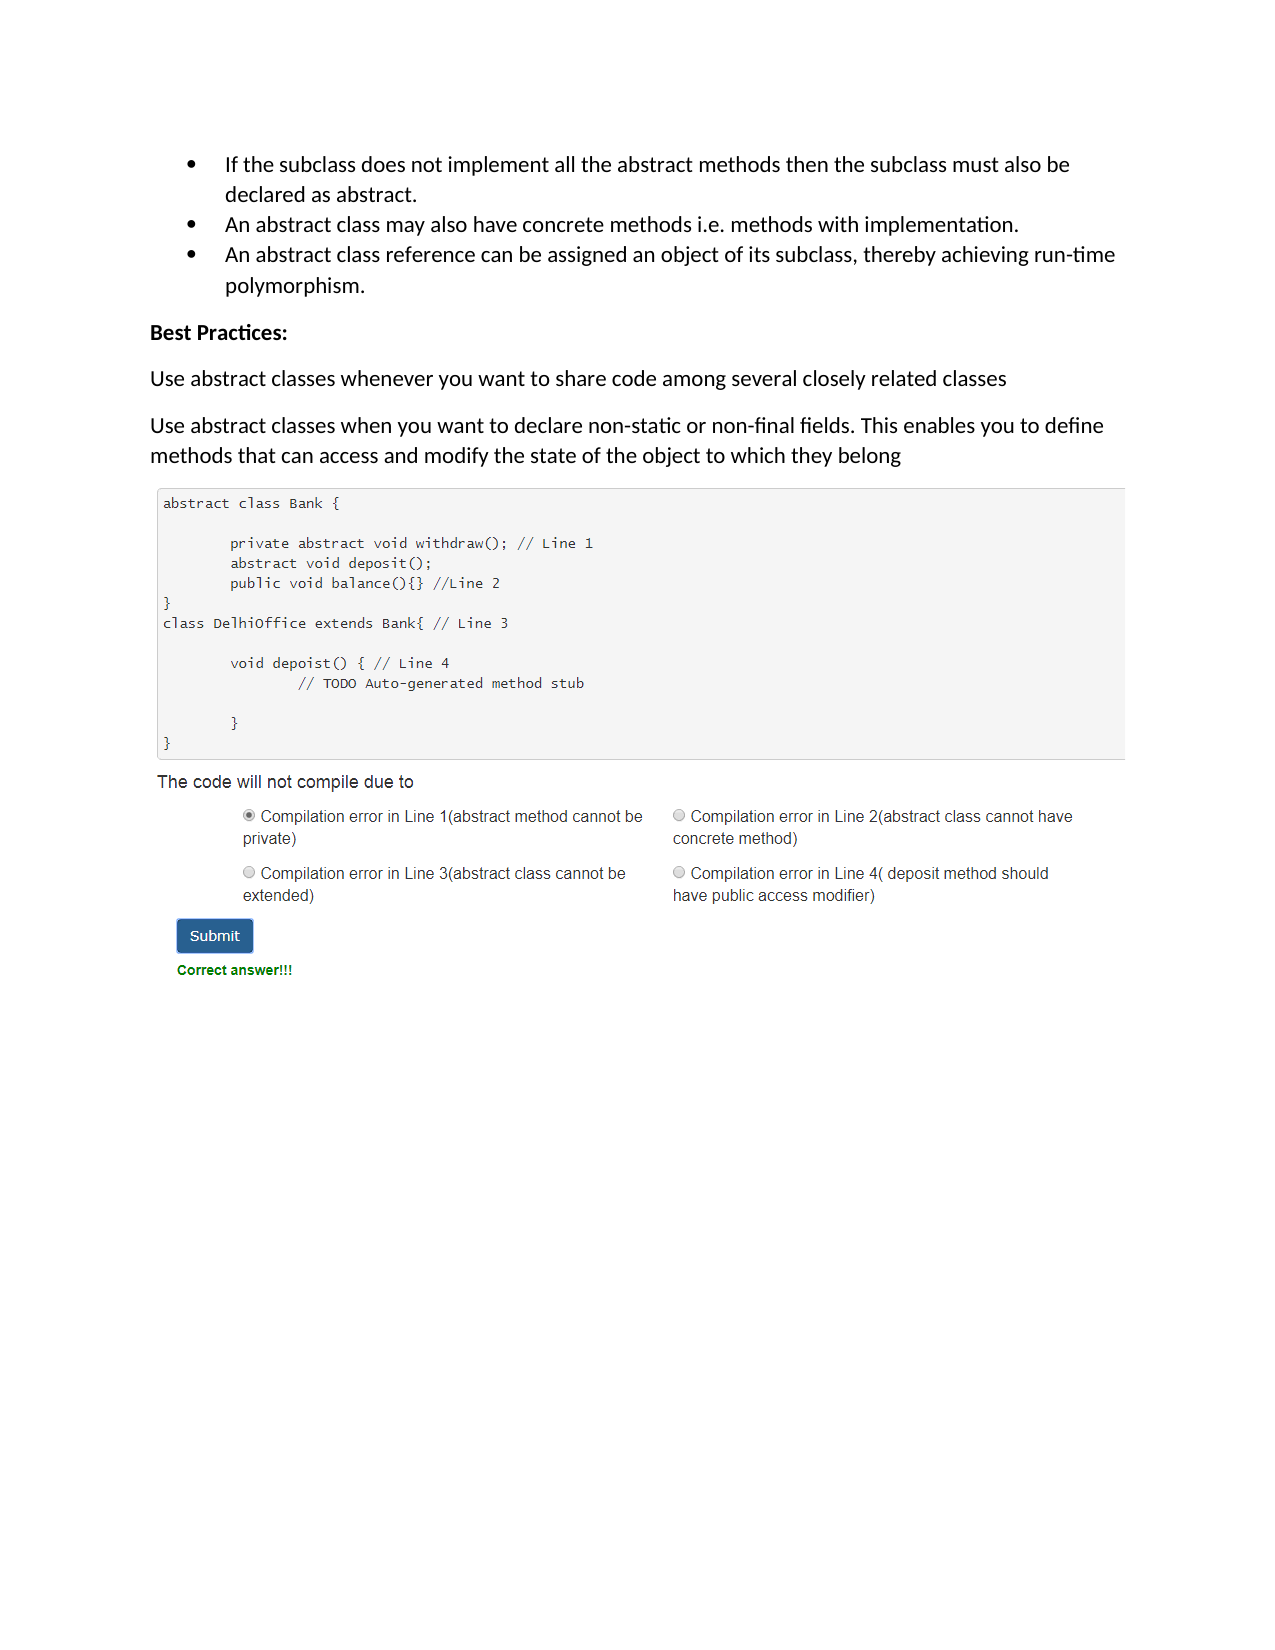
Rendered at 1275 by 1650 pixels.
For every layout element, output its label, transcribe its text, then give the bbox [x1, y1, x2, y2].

list If the subclass does not implement all the abstract methods then the subclass must also be declared as abstract. [187, 150, 1125, 208]
text Use abstract classes when you want to declare non-static or non-final fields. This enables you to define methods that can access and modify the state of the object to which they belong [150, 411, 1125, 470]
text Best Practices: [150, 318, 1125, 346]
list An abstract class may also have concrete methods i.e. methods with implementation. [187, 210, 1125, 238]
text Use abstract classes whenever you want to share code among several closely related classes [150, 364, 1125, 393]
list An abstract class reference can be assigned an object of its subclass, thereby achieving run-time polymorphism. [187, 241, 1125, 299]
picture [150, 488, 1125, 988]
